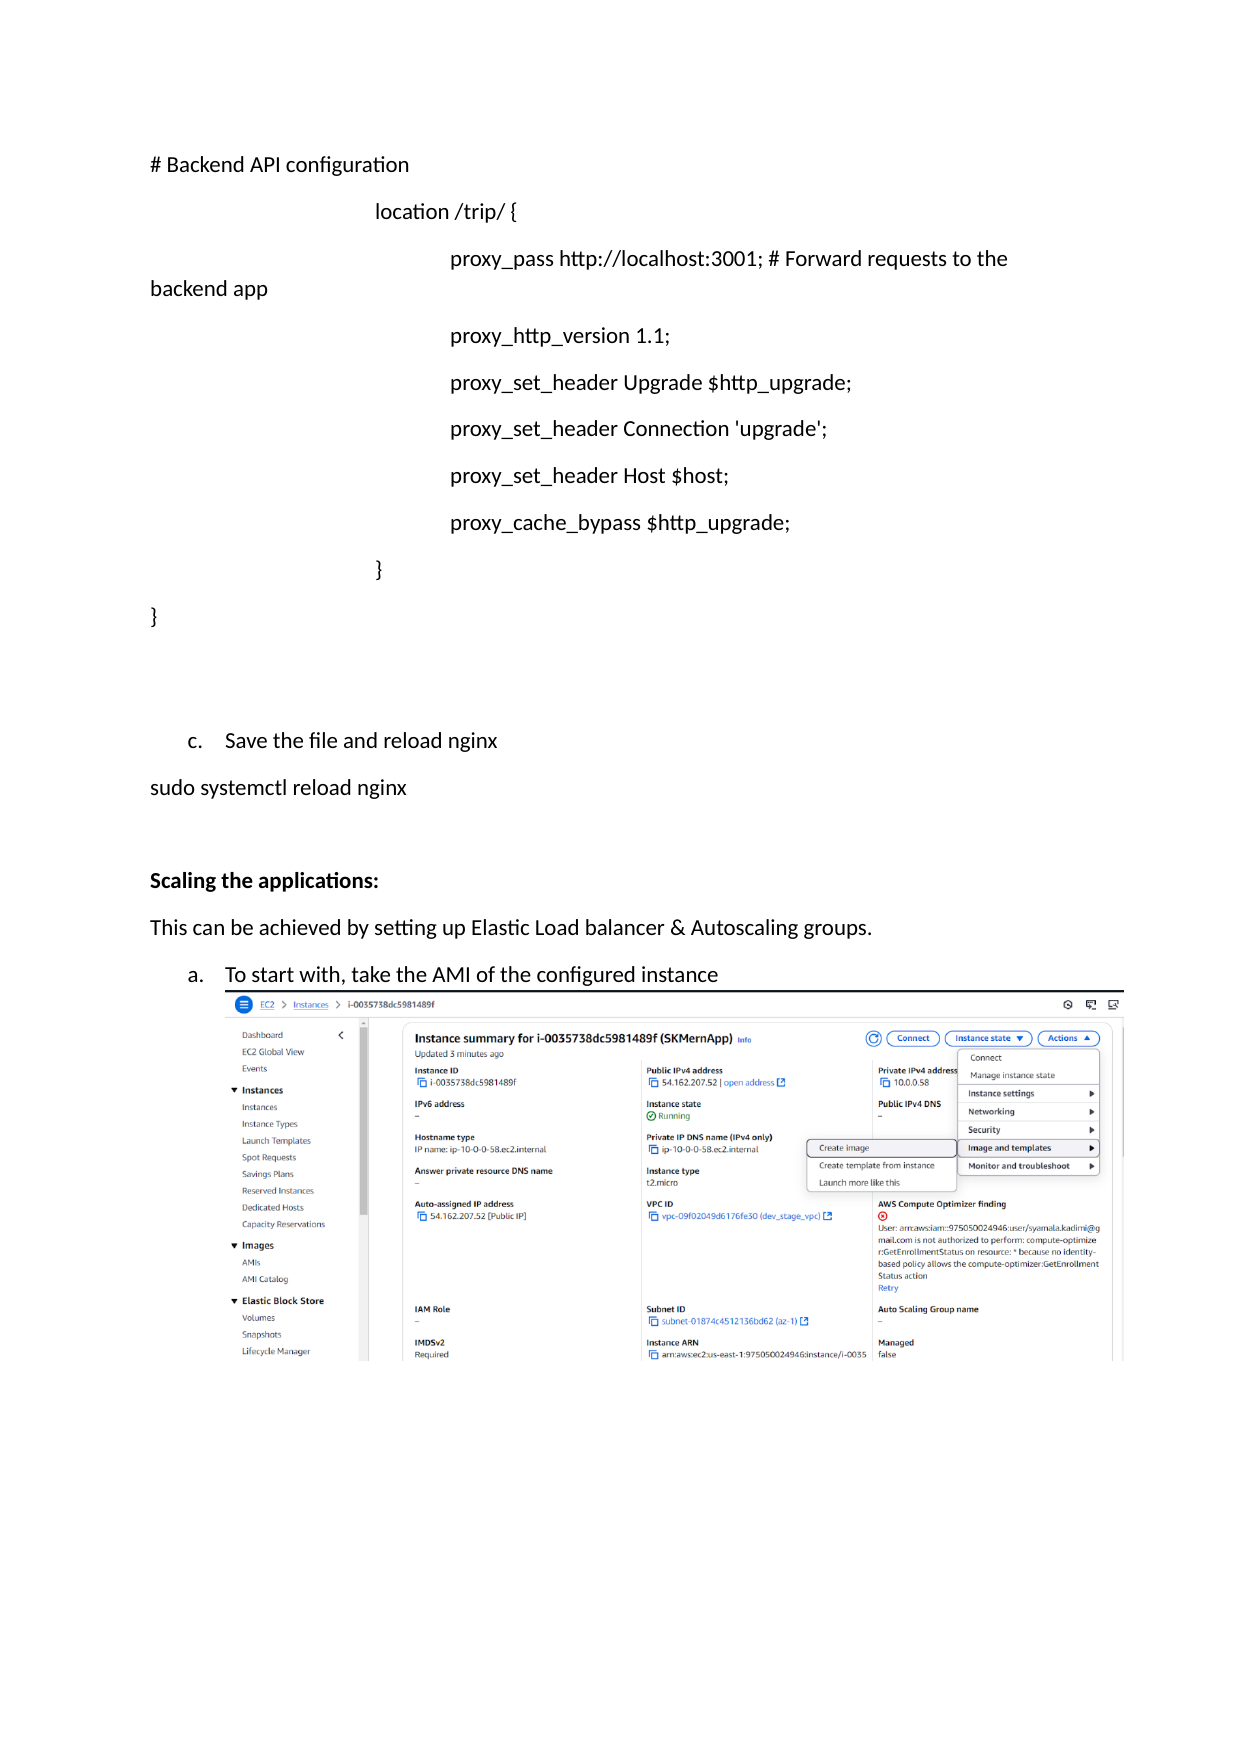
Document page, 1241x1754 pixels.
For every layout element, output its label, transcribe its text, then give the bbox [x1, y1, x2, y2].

text proxy_set_header Upgrade $http_upgrade; [150, 368, 1090, 396]
text Scaling the applications: [150, 867, 1090, 895]
text location /trip/ { [150, 197, 1090, 225]
text proxy_set_header Connection 'upgrade'; [150, 414, 1090, 443]
picture [225, 990, 1124, 1361]
text sudo systemctl reload nginx [150, 773, 1090, 801]
text proxy_pass http://localhost:3001; # Forward requests to the backend app [150, 244, 1090, 302]
list Save the file and reload nginx [187, 726, 1090, 754]
text proxy_cache_bypass $http_upgrade; [150, 508, 1090, 536]
text This can be achieved by setting up Elastic Load balancer & Autoscaling groups. [150, 913, 1090, 942]
text proxy_http_version 1.1; [150, 321, 1090, 349]
text # Backend API configuration [150, 150, 1090, 178]
text } [150, 602, 1090, 630]
text } [150, 555, 1090, 583]
text proxy_set_header Host $host; [150, 461, 1090, 489]
